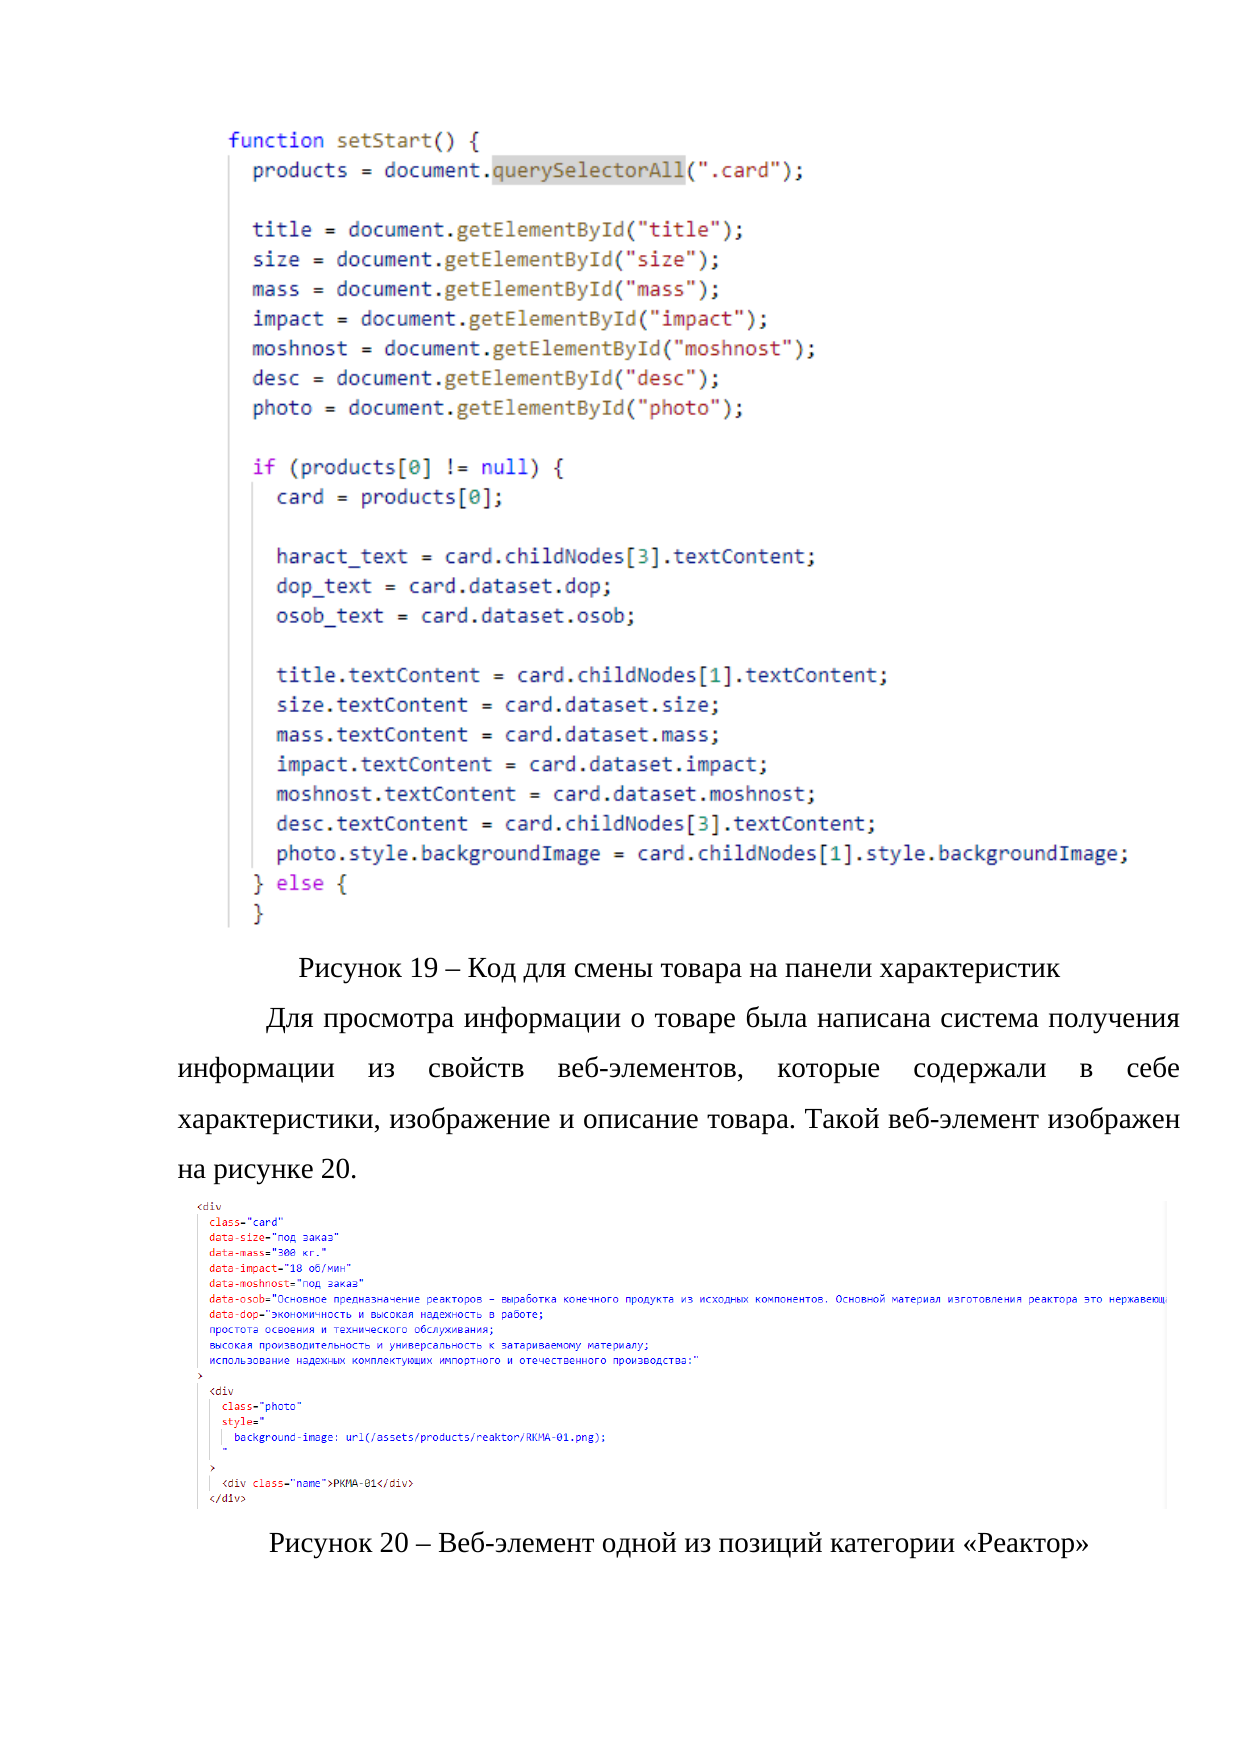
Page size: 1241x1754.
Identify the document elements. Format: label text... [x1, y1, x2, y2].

picture [191, 1201, 1167, 1509]
text Для просмотра информации о товаре была написана система получения информации из свойств веб-элементов, которые содержали в себе характеристики, изображение и описание товара. Такой веб-элемент изображен на рисунке 20. [177, 1000, 1181, 1185]
picture [211, 118, 1147, 934]
text Рисунок 20 – Веб-элемент одной из позиций категории «Реактор» [177, 1525, 1181, 1559]
text Рисунок 19 – Код для смены товара на панели характеристик [177, 950, 1181, 983]
